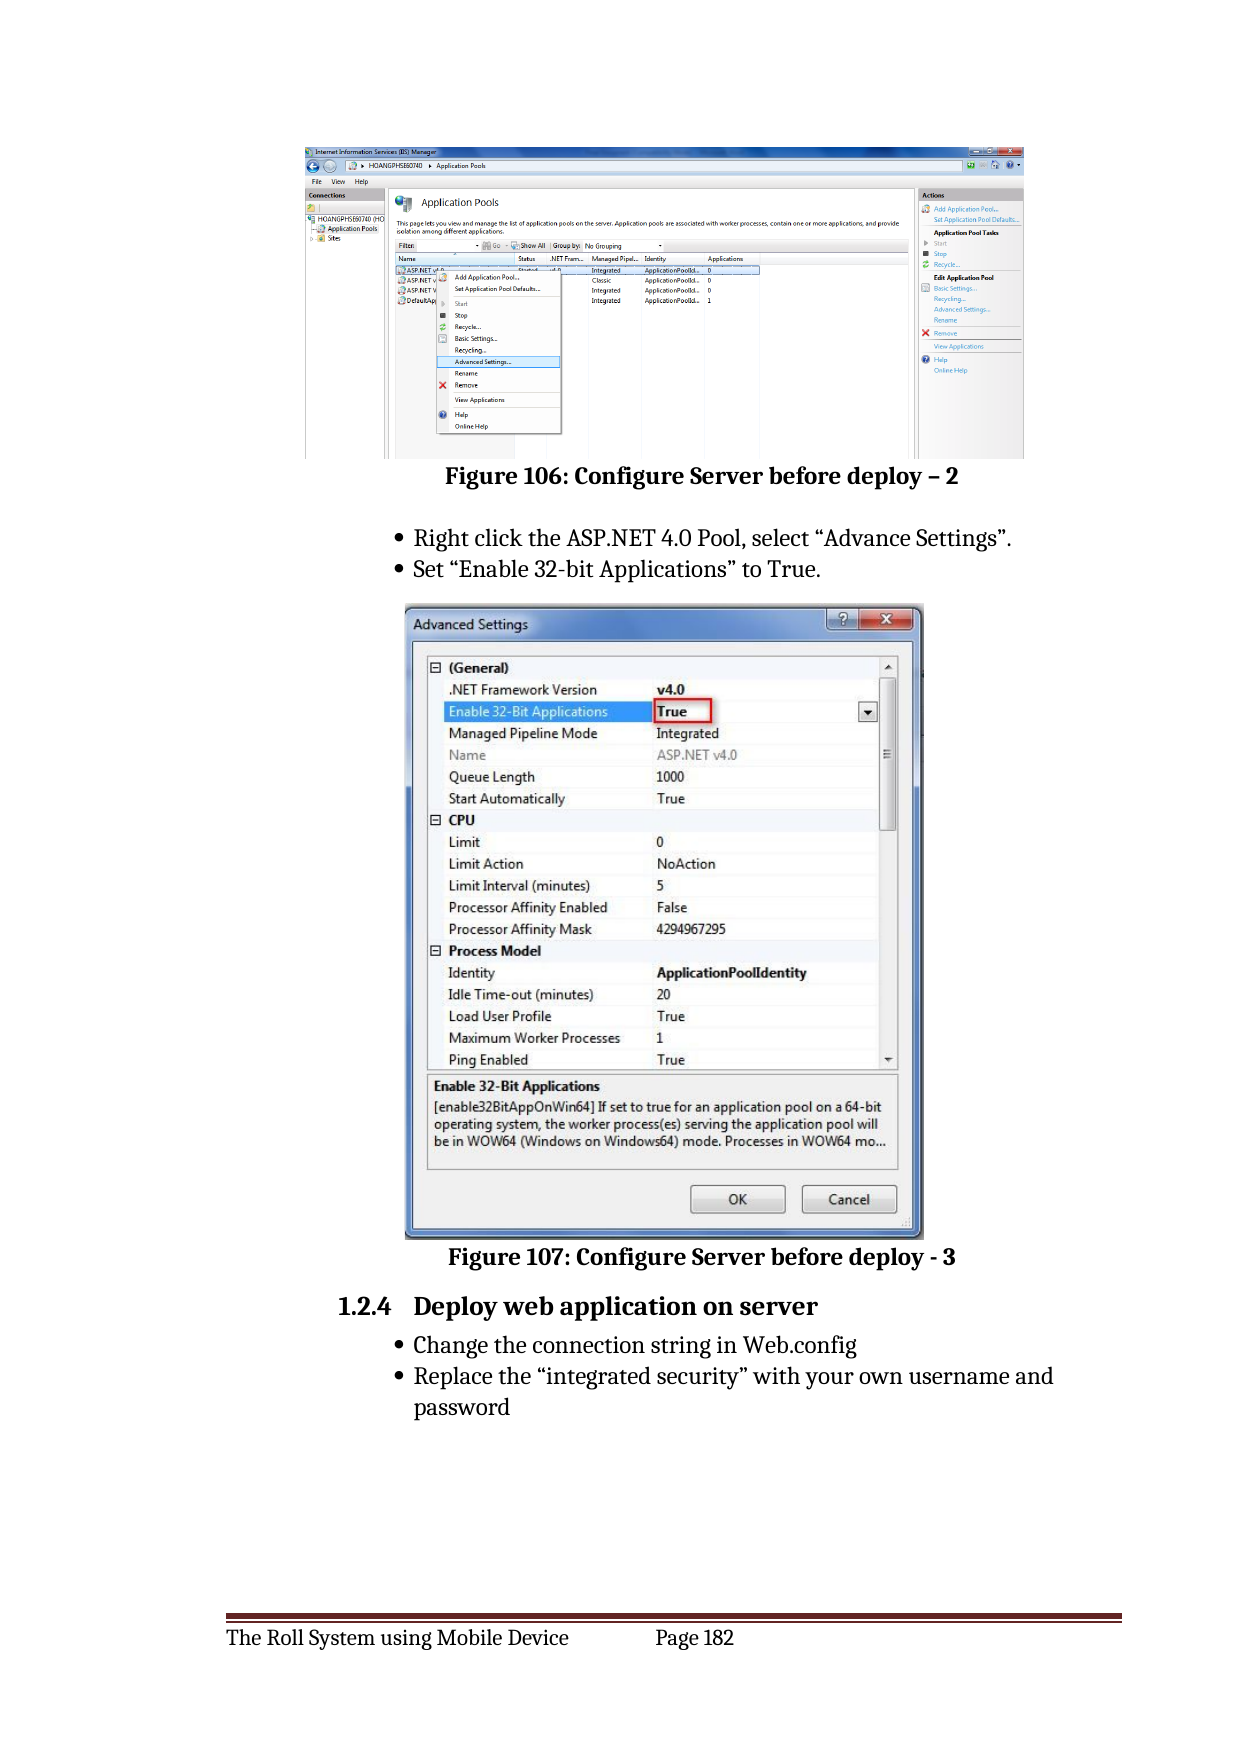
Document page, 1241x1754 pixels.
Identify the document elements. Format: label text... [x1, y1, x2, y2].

subtitle Deploy web application on server [338, 1291, 1122, 1322]
list Change the connection string in Web.config [394, 1331, 1122, 1359]
picture [404, 603, 924, 1240]
list Replace the “integrated security” with your own username and password [394, 1362, 1122, 1421]
list Right click the ASP.NET 4.0 Pool, select “Advance Settings”. [394, 524, 1122, 553]
picture [305, 147, 1024, 459]
list Figure 107: Configure Server before deploy - 3 [282, 1243, 1122, 1272]
list Set “Enable 32-bit Applications” to True. [394, 555, 1122, 584]
list Figure 106: Configure Server before deploy – 2 [282, 462, 1122, 491]
